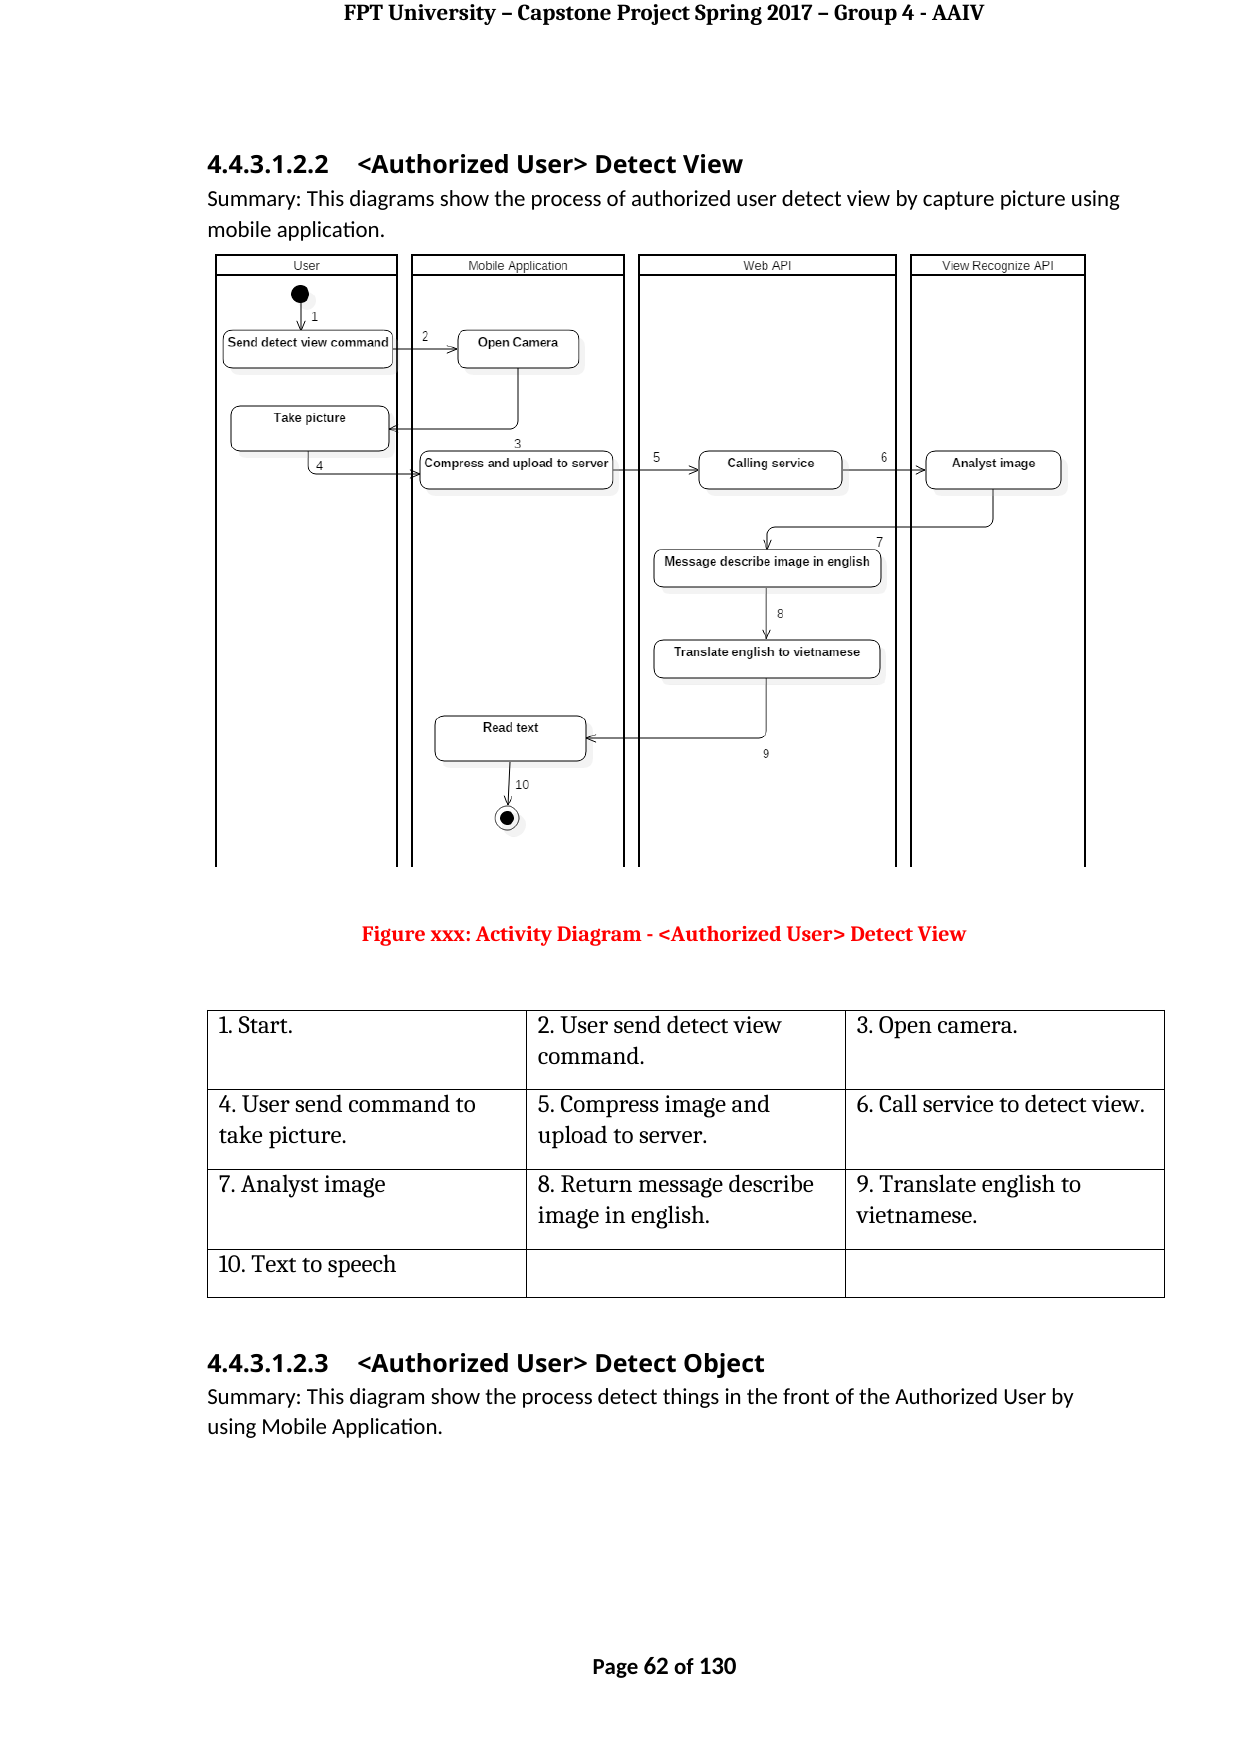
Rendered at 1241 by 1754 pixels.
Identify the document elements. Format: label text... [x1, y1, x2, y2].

text Summary: This diagrams show the process of authorized user detect view by capture picture using mobile application. [207, 184, 1122, 245]
table_cell [527, 1250, 845, 1297]
table_header 3. Open camera. [846, 1011, 1164, 1089]
table_cell [846, 1250, 1164, 1297]
table_cell 9. Translate english to vietnamese. [846, 1170, 1164, 1248]
subtitle <Authorized User> Detect Object [207, 1345, 1122, 1379]
table_cell 8. Return message describe image in english. [527, 1170, 845, 1248]
table_cell 7. Analyst image [208, 1170, 526, 1248]
table_header 1. Start. [208, 1011, 526, 1089]
table_cell 10. Text to speech [208, 1250, 526, 1297]
table_cell 4. User send command to take picture. [208, 1090, 526, 1169]
table_cell 6. Call service to detect view. [846, 1090, 1164, 1169]
table_cell 5. Compress image and upload to server. [527, 1090, 845, 1169]
text Figure xxx: Activity Diagram - <Authorized User> Detect View [207, 922, 1122, 947]
text Summary: This diagram show the process detect things in the front of the Authorized User by using Mobile Application. [207, 1382, 1122, 1440]
subtitle <Authorized User> Detect View [207, 147, 1122, 181]
picture [207, 245, 1122, 904]
table_header 2. User send detect view command. [527, 1011, 845, 1089]
